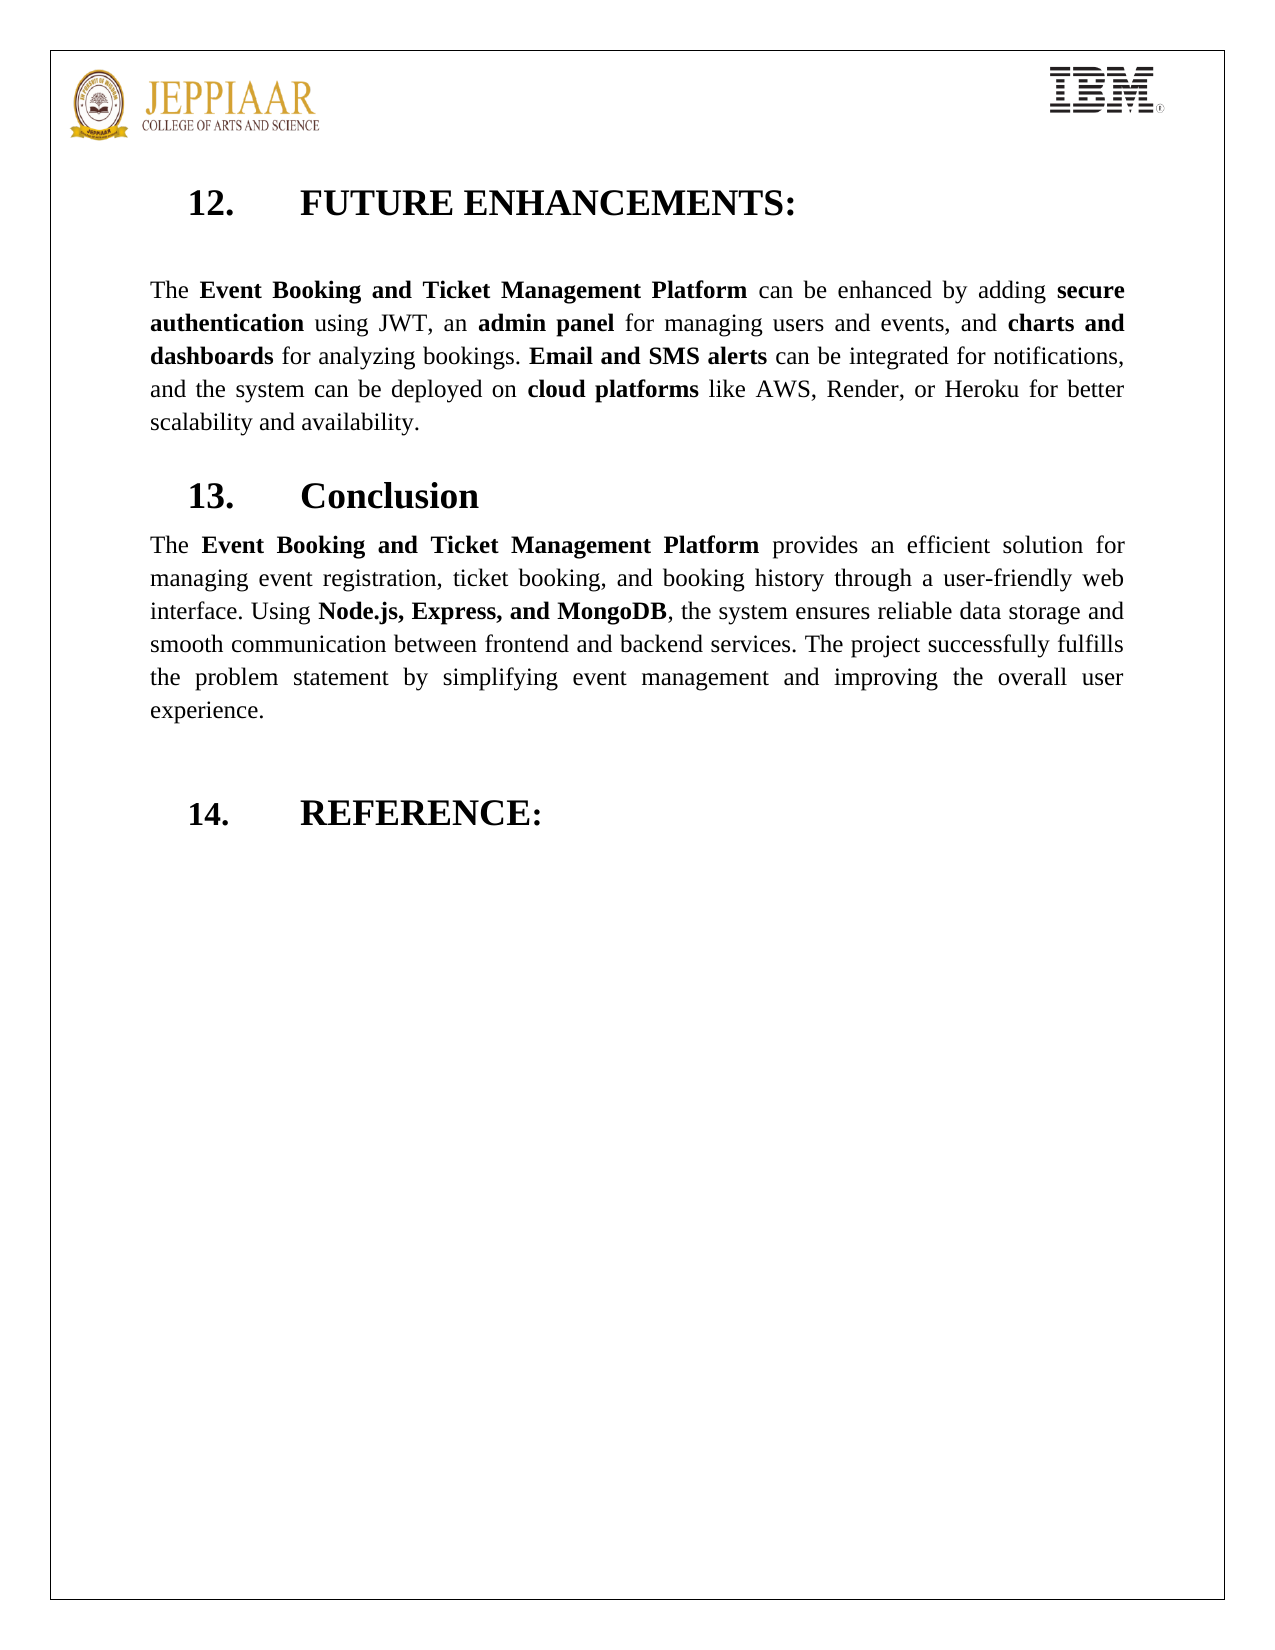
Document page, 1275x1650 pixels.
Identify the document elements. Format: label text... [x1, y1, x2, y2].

text The Event Booking and Ticket Management Platform provides an efficient solution for managing event registration, ticket booking, and booking history through a user-friendly web interface. Using Node.js, Express, and MongoDB, the system ensures reliable data storage and smooth communication between frontend and backend services. The project successfully fulfills the problem statement by simplifying event management and improving the overall user experience. [150, 530, 1125, 724]
subtitle Conclusion [187, 473, 1125, 517]
subtitle FUTURE ENHANCEMENTS: [187, 180, 1125, 223]
picture [1046, 62, 1169, 117]
list REFERENCE: [187, 790, 1125, 833]
picture [56, 54, 337, 155]
text The Event Booking and Ticket Management Platform can be enhanced by adding secure authentication using JWT, an admin panel for managing users and events, and charts and dashboards for analyzing bookings. Email and SMS alerts can be integrated for notifications, and the system can be deployed on cloud platforms like AWS, Render, or Heroku for better scalability and availability. [150, 275, 1125, 436]
